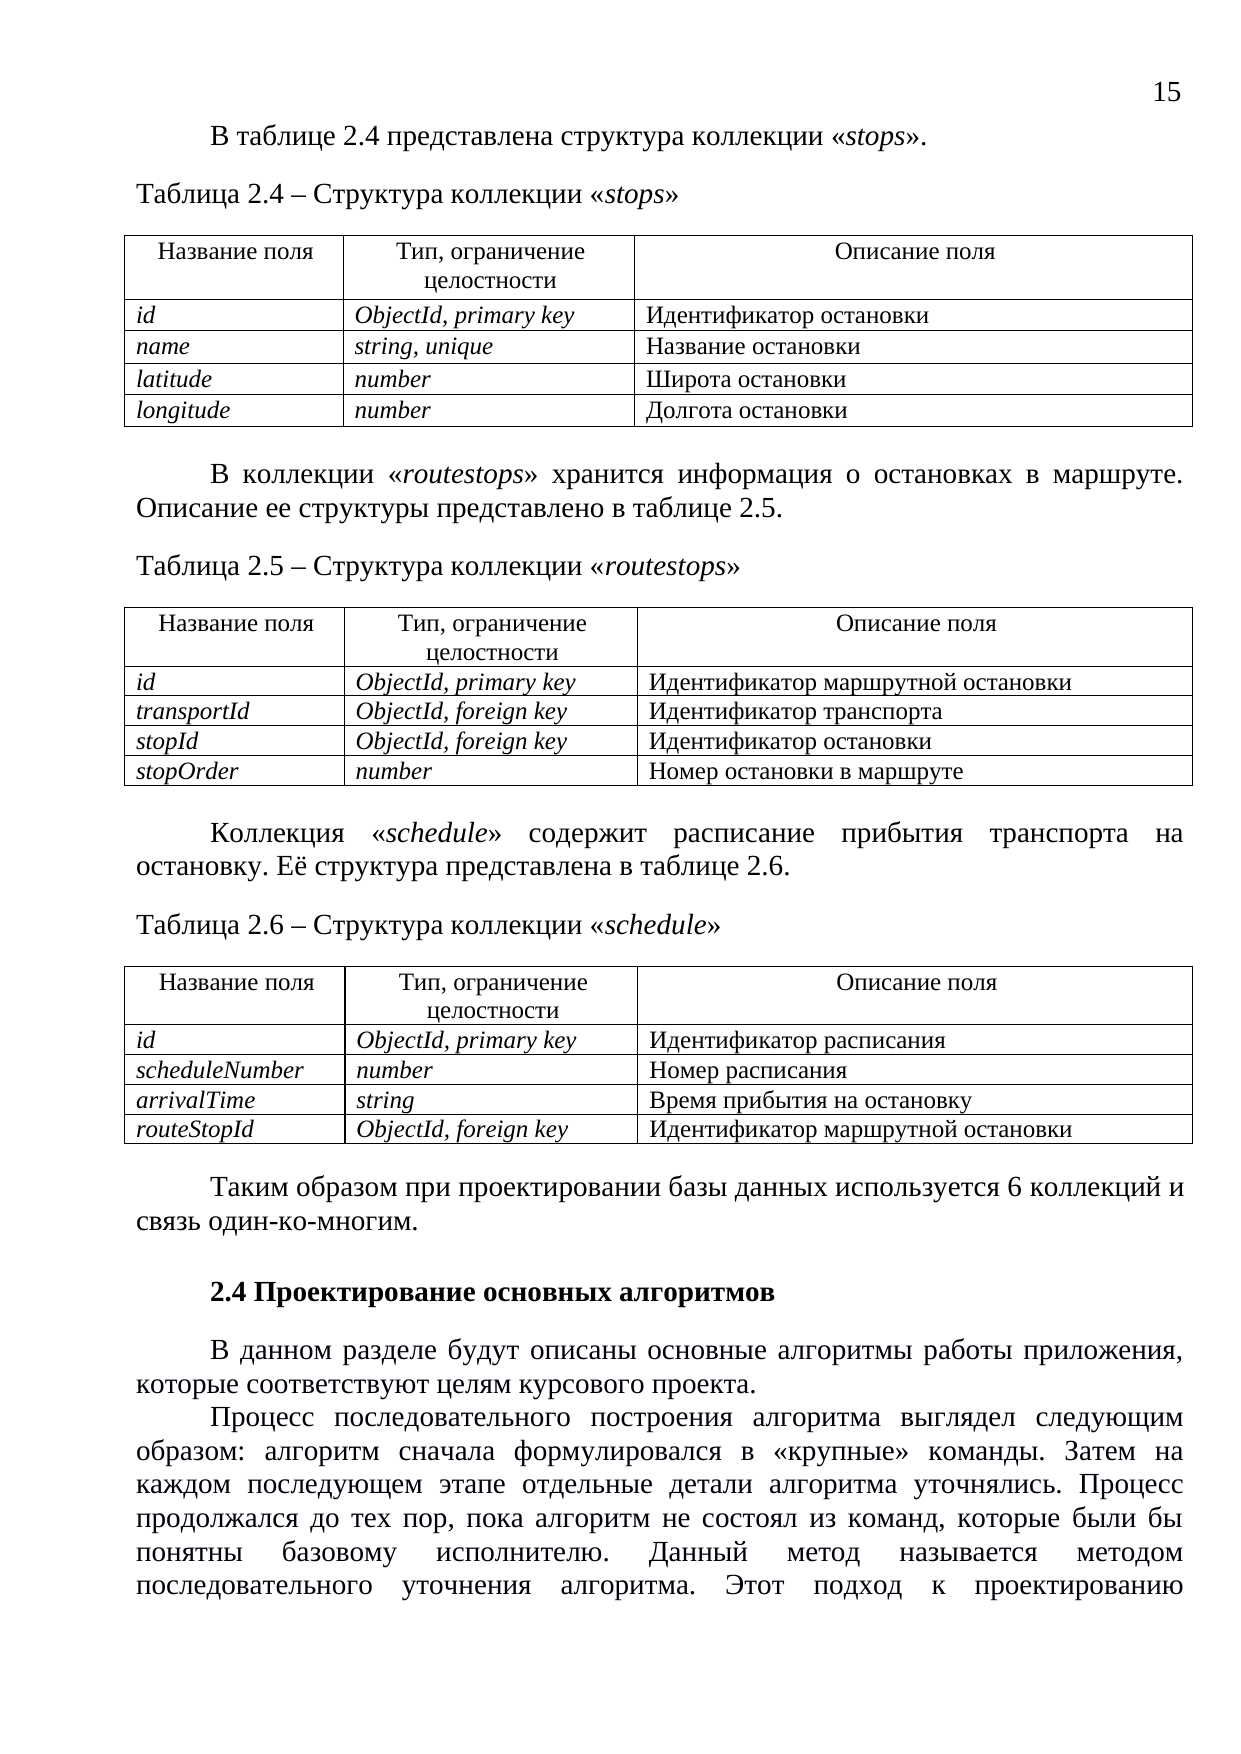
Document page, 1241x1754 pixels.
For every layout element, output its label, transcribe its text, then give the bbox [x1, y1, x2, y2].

table_cell latitude [125, 364, 343, 394]
table_cell Идентификатор транспорта [638, 696, 1192, 725]
table_cell routeStopId [125, 1115, 344, 1143]
table_cell Идентификатор маршрутной остановки [638, 667, 1192, 695]
table_cell id [125, 1025, 344, 1054]
table_header Описание поля [638, 967, 1192, 1024]
table_cell id [125, 300, 343, 330]
table_cell Время прибытия на остановку [638, 1085, 1192, 1113]
table_cell ObjectId, foreign key [346, 1115, 637, 1143]
table_cell ObjectId, primary key [346, 1025, 637, 1054]
table_cell ObjectId, primary key [345, 667, 637, 695]
table_cell Номер остановки в маршруте [638, 756, 1192, 785]
table_header Название поля [125, 608, 344, 666]
table_header Тип, ограничение целостности [345, 608, 637, 666]
table_cell number [344, 395, 634, 426]
table_header Описание поля [638, 608, 1192, 666]
table_cell ObjectId, foreign key [345, 726, 637, 755]
text В таблице 2.4 представлена структура коллекции «stops». [136, 118, 1184, 152]
table_cell string [346, 1085, 637, 1113]
table_cell Широта остановки [635, 364, 1192, 394]
table_cell number [345, 756, 637, 785]
table_header Описание поля [635, 236, 1192, 299]
table_cell Идентификатор расписания [638, 1025, 1192, 1054]
text В данном разделе будут описаны основные алгоритмы работы приложения, которые соответствуют целям курсового проекта. [136, 1332, 1184, 1399]
table_header Название поля [125, 236, 343, 299]
table_cell id [125, 667, 344, 695]
table_cell string, unique [344, 331, 634, 363]
table_cell longitude [125, 395, 343, 426]
text Таким образом при проектировании базы данных используется 6 коллекций и связь один-ко-многим. [136, 1169, 1184, 1236]
subtitle 2.4 Проектирование основных алгоритмов [136, 1274, 1181, 1307]
table_cell scheduleNumber [125, 1055, 344, 1084]
table_cell arrivalTime [125, 1085, 344, 1113]
text В коллекции «routestops» хранится информация о остановках в маршруте. Описание ее структуры представлено в таблице 2.5. [136, 456, 1184, 523]
table_cell number [346, 1055, 637, 1084]
table_cell name [125, 331, 343, 363]
table_cell Идентификатор маршрутной остановки [638, 1115, 1192, 1143]
table_cell stopOrder [125, 756, 344, 785]
table_cell Долгота остановки [635, 395, 1192, 426]
table_header Тип, ограничение целостности [346, 967, 637, 1024]
table_cell Идентификатор остановки [635, 300, 1192, 330]
table_cell number [344, 364, 634, 394]
table_cell ObjectId, primary key [344, 300, 634, 330]
table_cell Идентификатор остановки [638, 726, 1192, 755]
table_cell Номер расписания [638, 1055, 1192, 1084]
table_cell transportId [125, 696, 344, 725]
table_cell ObjectId, foreign key [345, 696, 637, 725]
table_header Название поля [125, 967, 344, 1024]
text Таблица 2.4 – Структура коллекции «stops» [136, 177, 1184, 210]
text Таблица 2.5 – Структура коллекции «routestops» [136, 548, 1184, 582]
text Таблица 2.6 – Структура коллекции «schedule» [136, 907, 1184, 941]
table_cell Название остановки [635, 331, 1192, 363]
table_header Тип, ограничение целостности [344, 236, 634, 299]
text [136, 1399, 1184, 1601]
text Коллекция «schedule» содержит расписание прибытия транспорта на остановку. Её структура представлена в таблице 2.6. [136, 815, 1184, 882]
table_cell stopId [125, 726, 344, 755]
